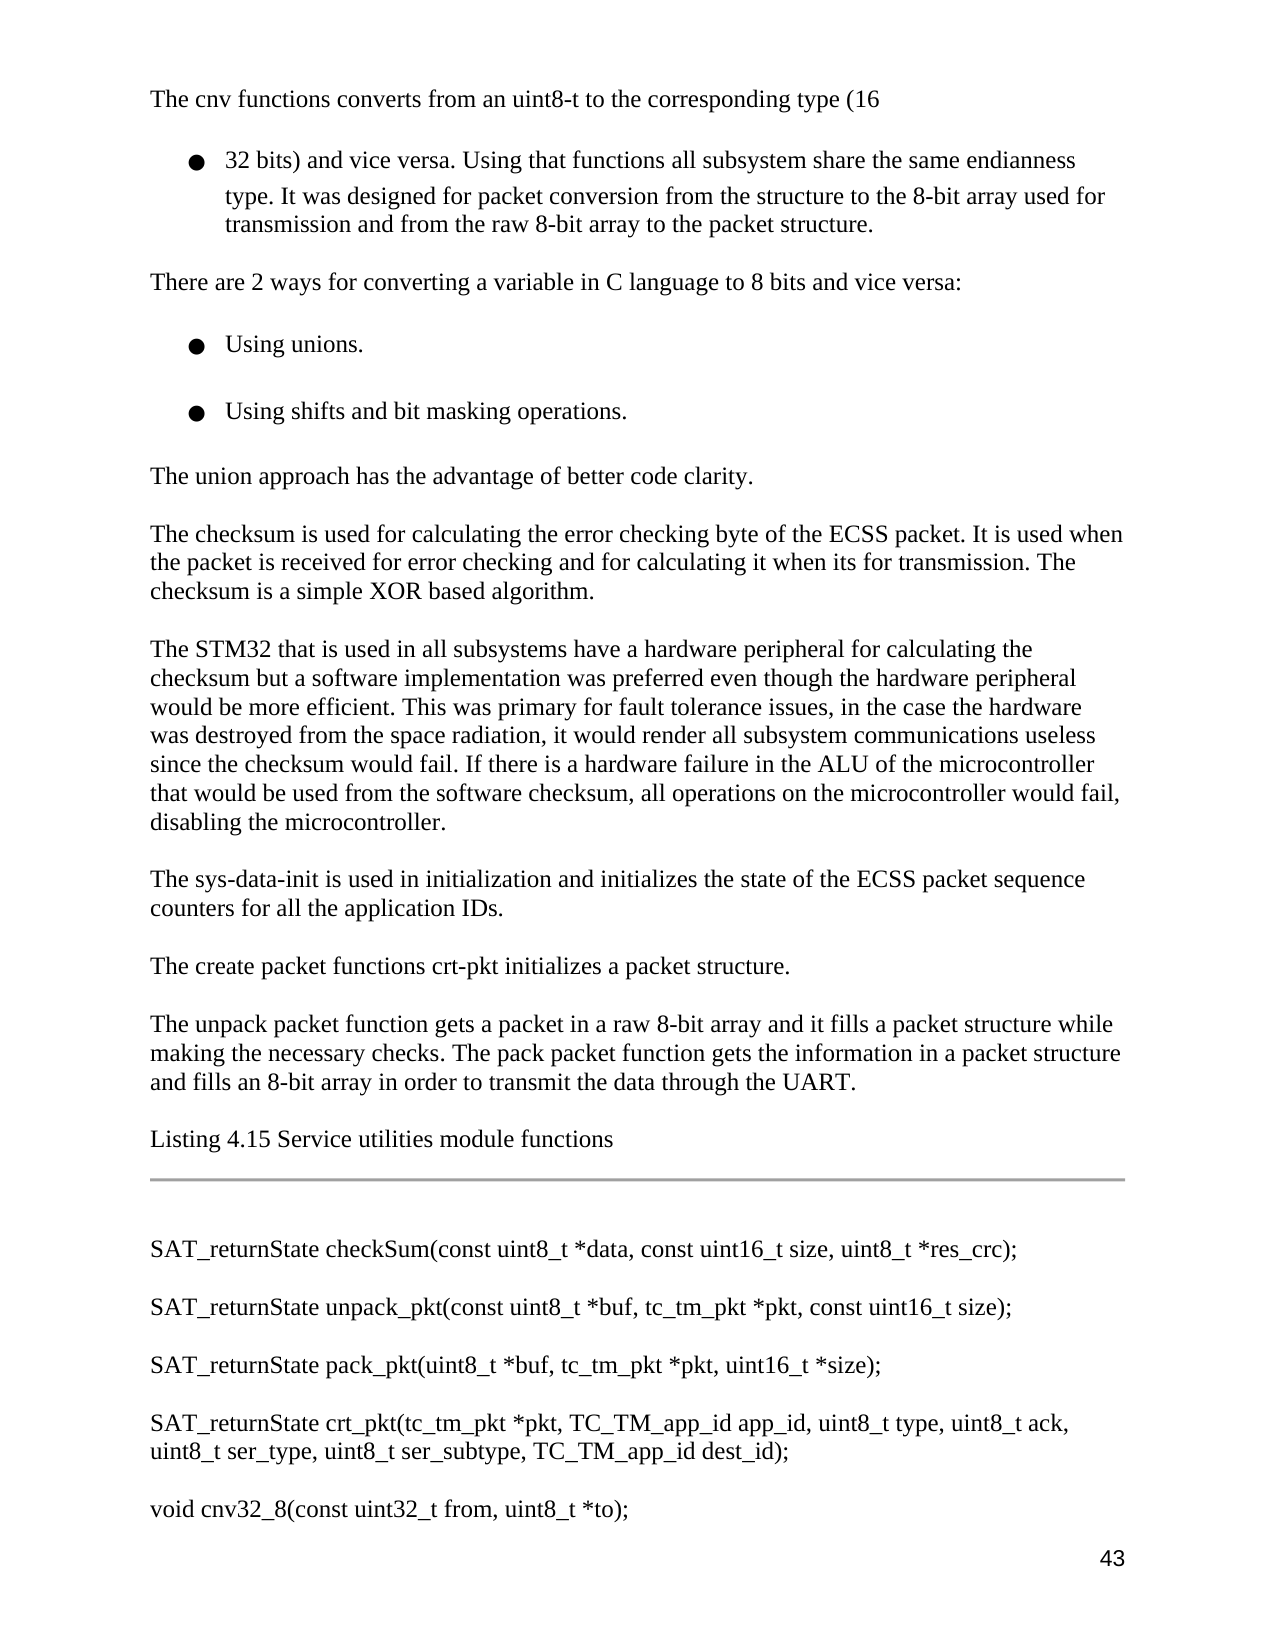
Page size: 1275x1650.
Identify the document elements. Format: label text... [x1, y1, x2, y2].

text The checksum is used for calculating the error checking byte of the ECSS packet. It is used when the packet is received for error checking and for calculating it when its for transmission. The checksum is a simple XOR based algorithm. [150, 519, 1125, 605]
list Using unions. [187, 321, 1125, 364]
text The create packet functions crt-pkt initializes a packet structure. [150, 951, 1125, 980]
text SAT_returnState checkSum(const uint8_t *data, const uint16_t size, uint8_t *res_crc); [150, 1234, 1125, 1263]
list Using shifts and bit masking operations. [187, 389, 1125, 432]
text The unpack packet function gets a packet in a raw 8-bit array and it fills a packet structure while making the necessary checks. The pack packet function gets the information in a packet structure and fills an 8-bit array in order to transmit the data through the UART. [150, 1009, 1125, 1095]
text SAT_returnState pack_pkt(uint8_t *buf, tc_tm_pkt *pkt, uint16_t *size); [150, 1350, 1125, 1378]
text Listing 4.15 Service utilities module functions [150, 1124, 1125, 1153]
text There are 2 ways for converting a variable in C language to 8 bits and vice versa: [150, 267, 1125, 296]
text SAT_returnState unpack_pkt(const uint8_t *buf, tc_tm_pkt *pkt, const uint16_t size); [150, 1292, 1125, 1321]
list 32 bits) and vice versa. Using that functions all subsystem share the same endianness type. It was designed for packet conversion from the structure to the 8-bit array used for transmission and from the raw 8-bit array to the packet structure. [187, 138, 1125, 238]
text void cnv32_8(const uint32_t from, uint8_t *to); [150, 1494, 1125, 1523]
text The sys-data-init is used in initialization and initializes the state of the ECSS packet sequence counters for all the application IDs. [150, 864, 1125, 922]
text The union approach has the advantage of better code clarity. [150, 461, 1125, 489]
text SAT_returnState crt_pkt(tc_tm_pkt *pkt, TC_TM_app_id app_id, uint8_t type, uint8_t ack, uint8_t ser_type, uint8_t ser_subtype, TC_TM_app_id dest_id); [150, 1408, 1125, 1465]
text The STM32 that is used in all subsystems have a hardware peripheral for calculating the checksum but a software implementation was preferred even though the hardware peripheral would be more efficient. This was primary for fault tolerance issues, in the case the hardware was destroyed from the space radiation, it would render all subsystem communications useless since the checksum would fail. If there is a hardware failure in the ALU of the microcontroller that would be used from the software checksum, all operations on the microcontroller would fail, disabling the microcontroller. [150, 634, 1125, 835]
text The cnv functions converts from an uint8-t to the corresponding type (16 [150, 84, 1125, 113]
